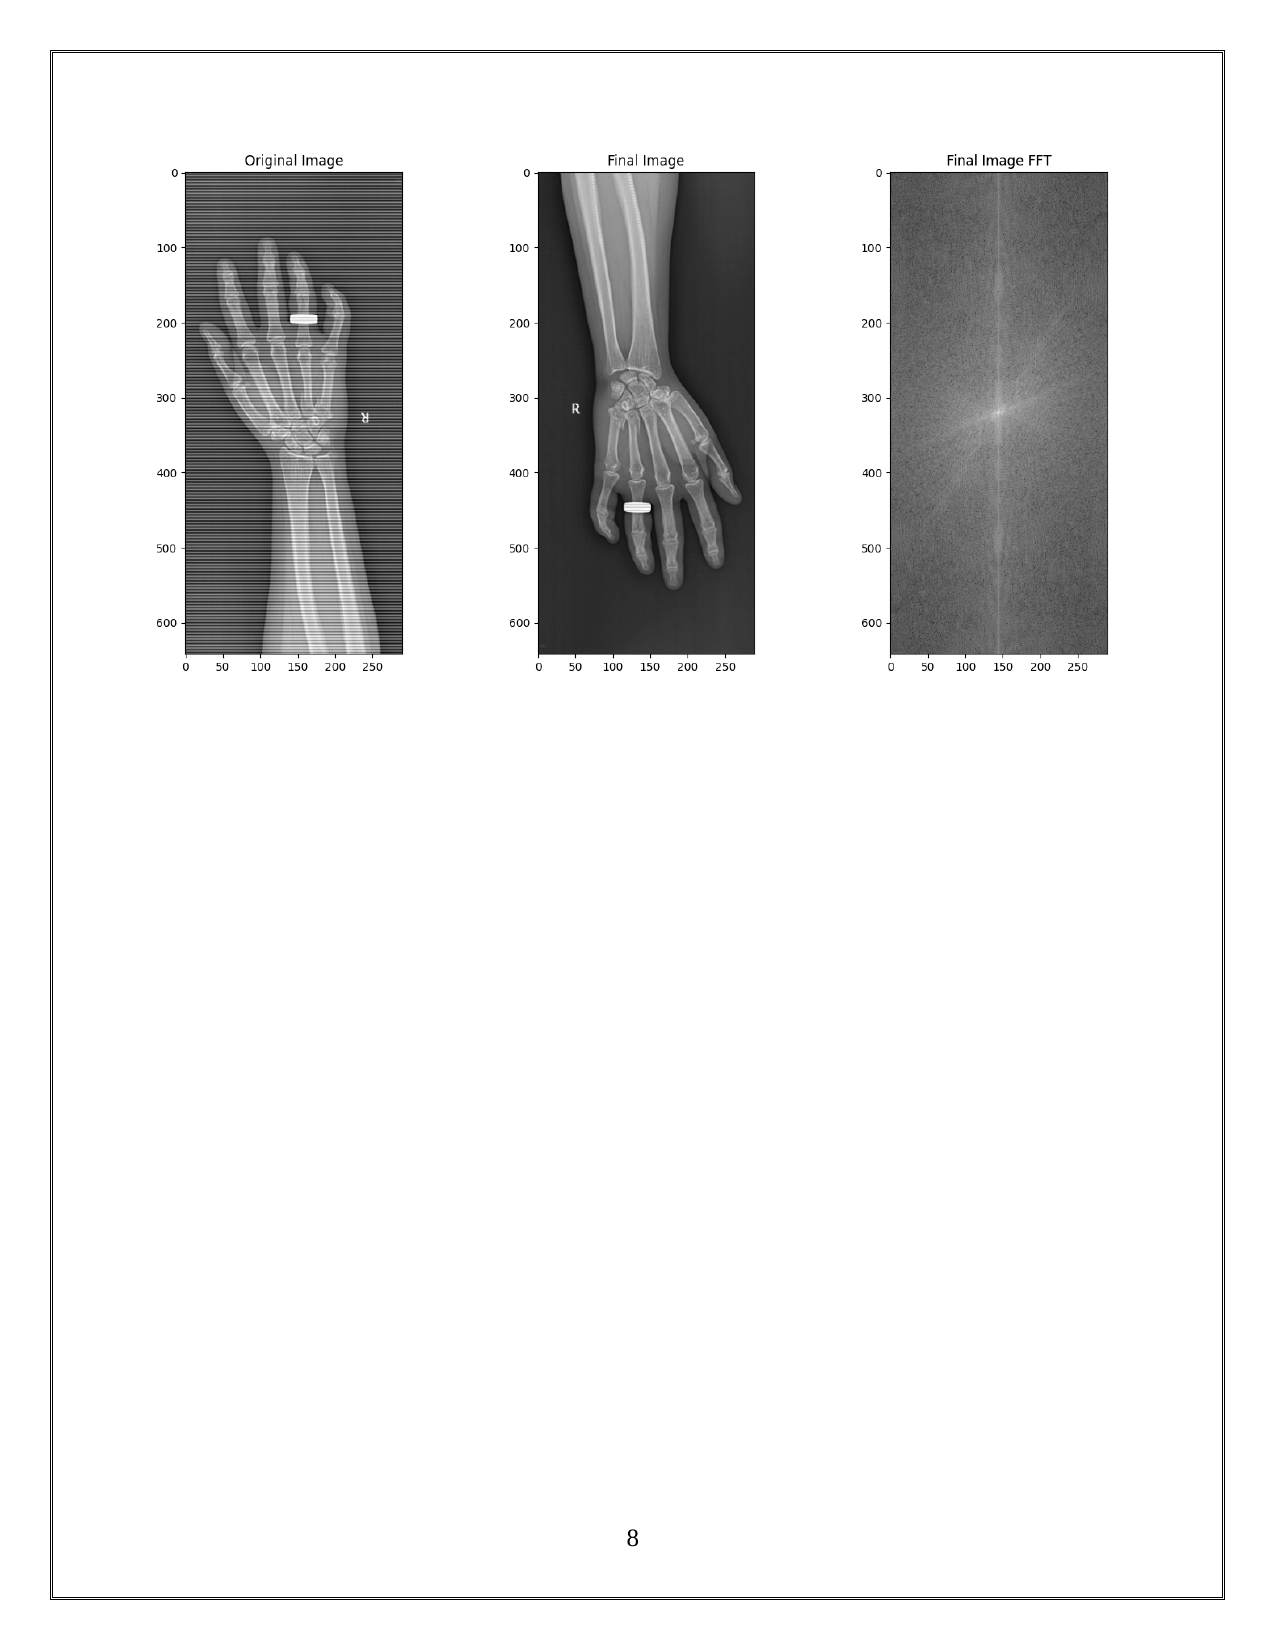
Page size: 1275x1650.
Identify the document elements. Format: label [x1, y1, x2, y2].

picture [150, 150, 1116, 680]
